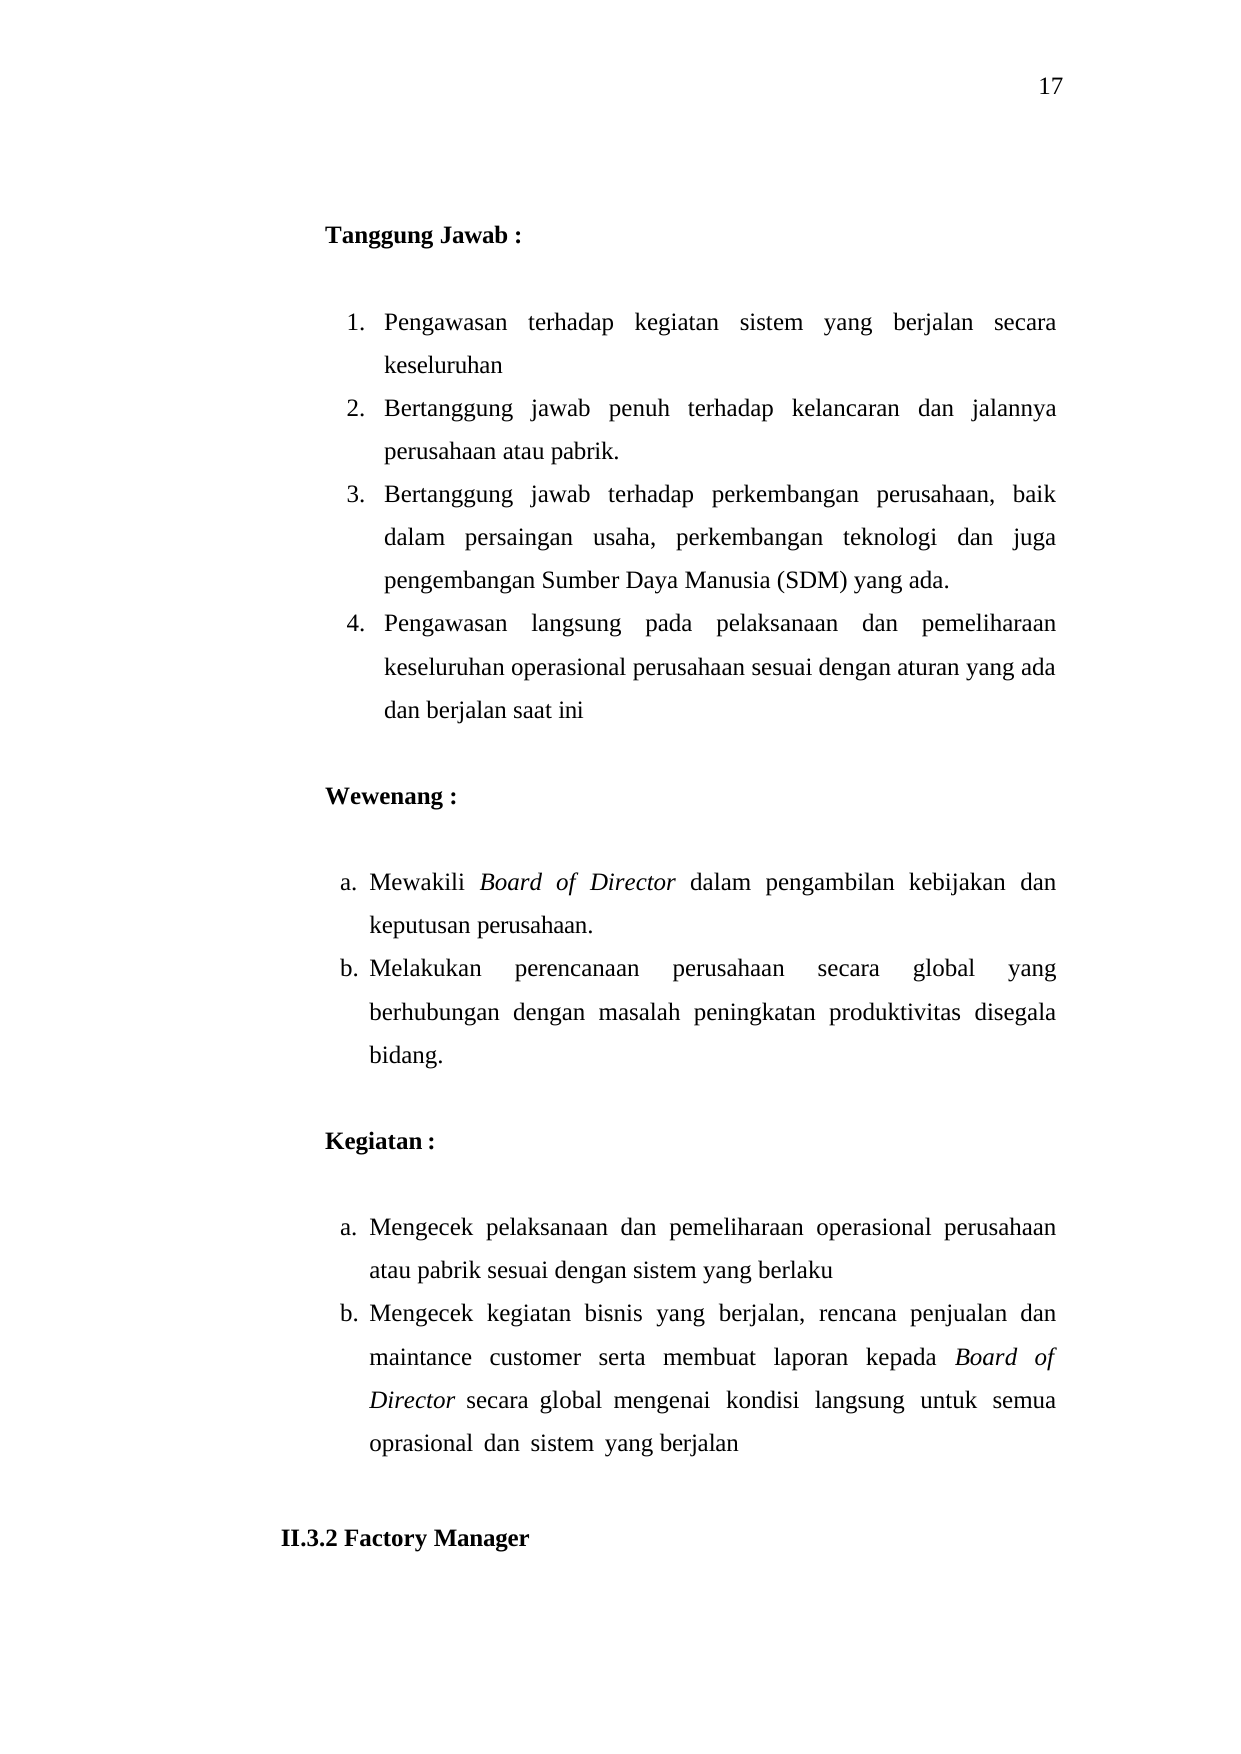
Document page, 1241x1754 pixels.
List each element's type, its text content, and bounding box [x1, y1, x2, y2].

text Kegiatan : [325, 1126, 940, 1155]
list Mengecek kegiatan bisnis yang berjalan, rencana penjualan dan maintance customer serta membuat laporan kepada Board of Director secara global mengenai kondisi langsung untuk semua oprasional dan sistem yang berjalan [340, 1298, 1056, 1457]
list Bertanggung jawab penuh terhadap kelancaran dan jalannya perusahaan atau pabrik. [346, 393, 1056, 465]
list Mewakili Board of Director dalam pengambilan kebijakan dan keputusan perusahaan. [340, 867, 1056, 939]
list Mengecek pelaksanaan dan pemeliharaan operasional perusahaan atau pabrik sesuai dengan sistem yang berlaku [340, 1212, 1056, 1284]
text Wewenang : [325, 781, 940, 810]
text Tanggung Jawab : [325, 220, 940, 249]
list Melakukan perencanaan perusahaan secara global yang berhubungan dengan masalah peningkatan produktivitas disegala bidang. [340, 953, 1056, 1068]
list Pengawasan terhadap kegiatan sistem yang berjalan secara keseluruhan [346, 307, 1056, 378]
list Pengawasan langsung pada pelaksanaan dan pemeliharaan keseluruhan operasional perusahaan sesuai dengan aturan yang ada dan berjalan saat ini [346, 608, 1056, 723]
list Bertanggung jawab terhadap perkembangan perusahaan, baik dalam persaingan usaha, perkembangan teknologi dan juga pengembangan Sumber Daya Manusia (SDM) yang ada. [346, 479, 1056, 594]
subtitle II.3.2 Factory Manager [281, 1523, 940, 1552]
